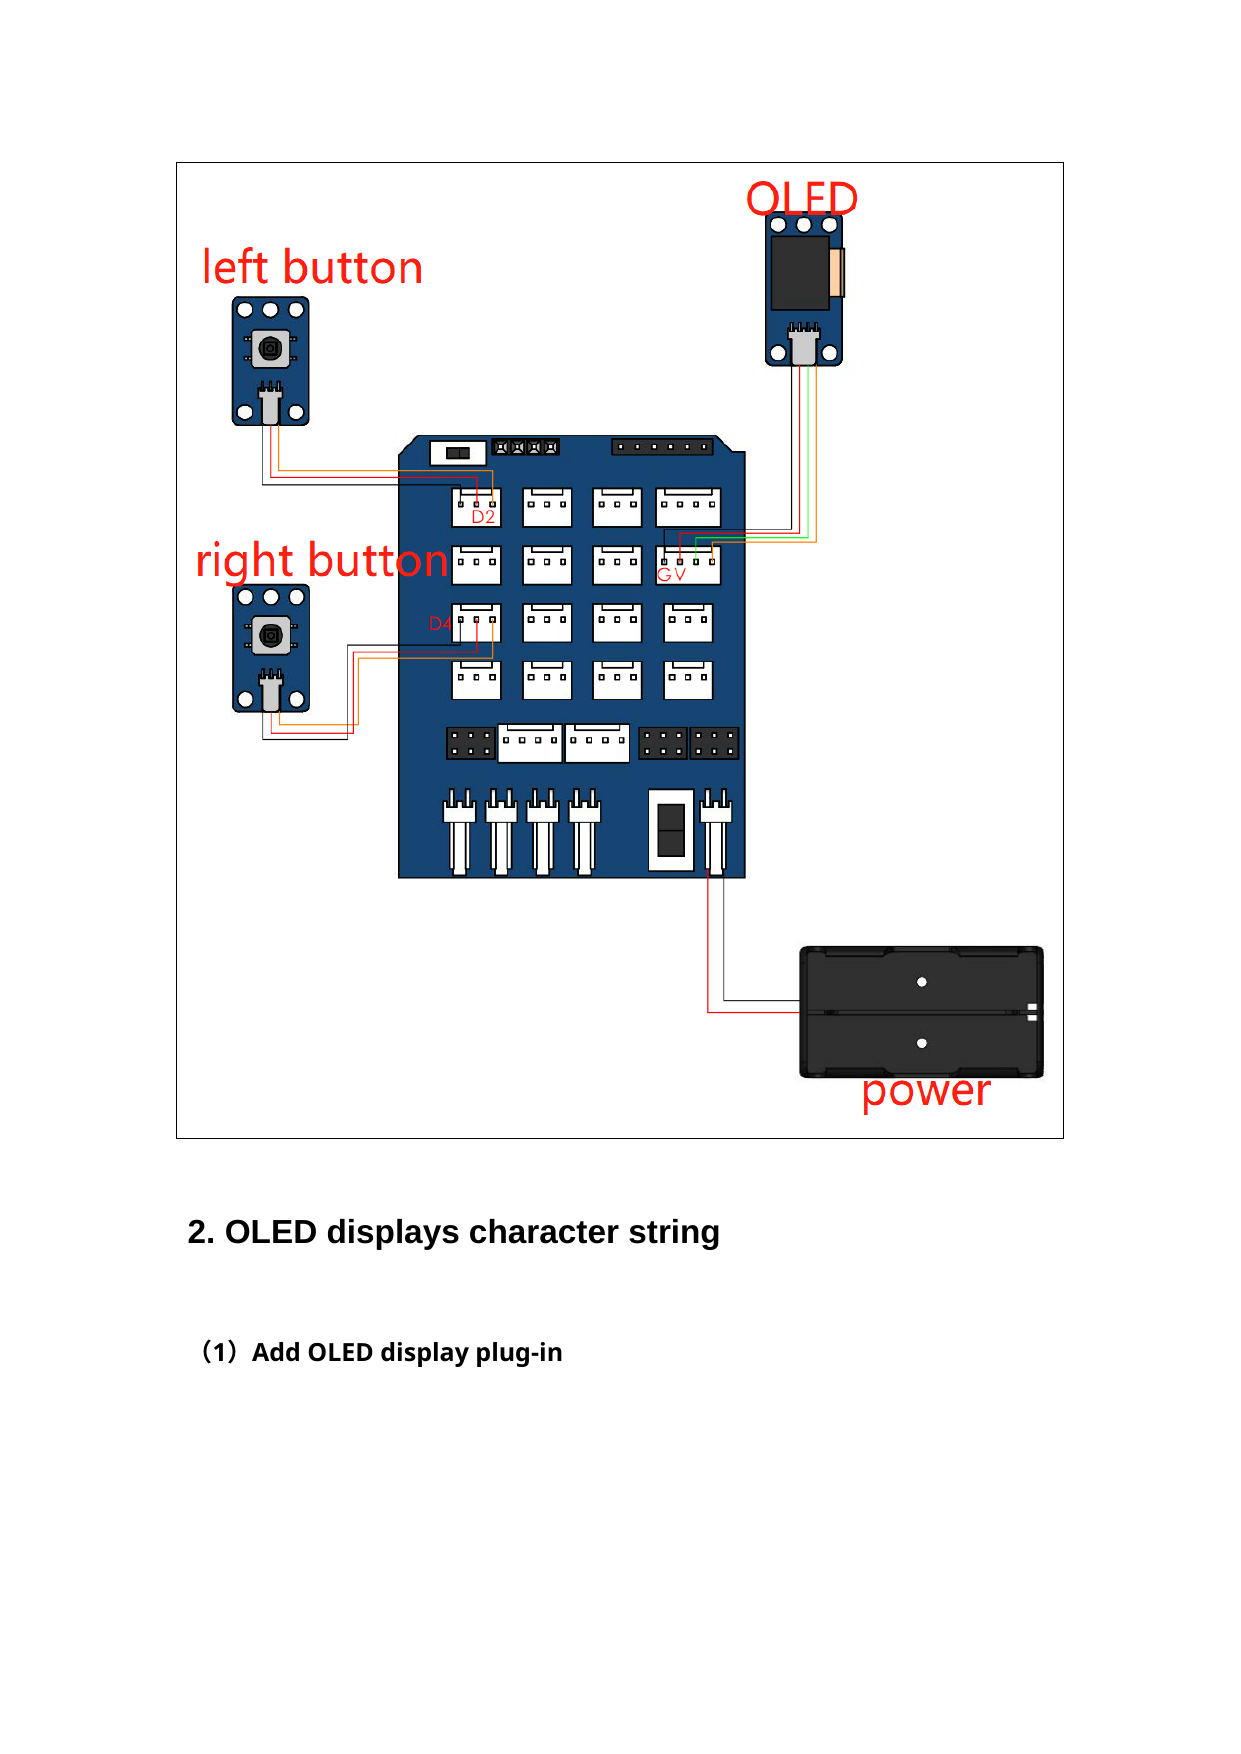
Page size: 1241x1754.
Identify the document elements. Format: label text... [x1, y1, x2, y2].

table_cell Wiring diagram [177, 163, 1063, 1138]
list Add OLED display plug-in [187, 1318, 1053, 1383]
picture [187, 163, 1053, 1124]
subtitle OLED displays character string [187, 1199, 1053, 1264]
